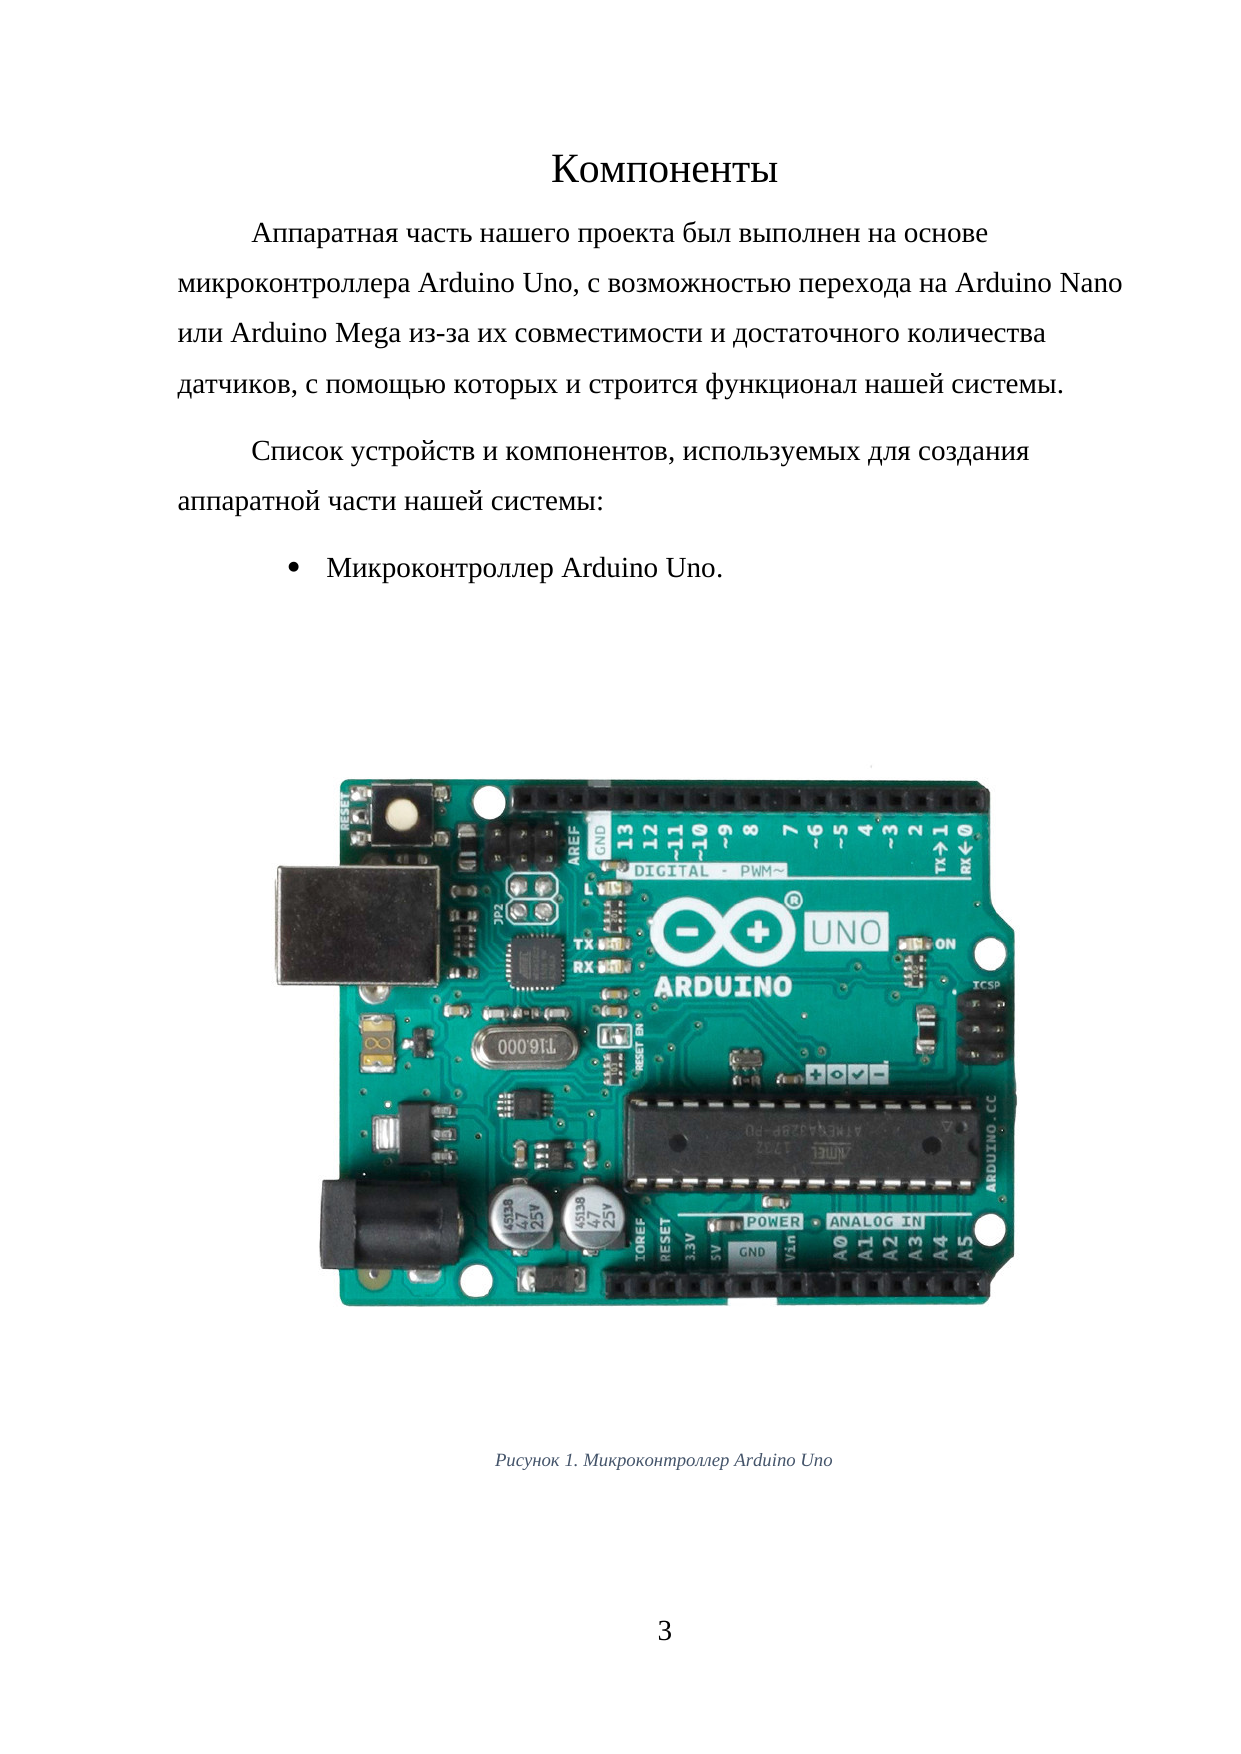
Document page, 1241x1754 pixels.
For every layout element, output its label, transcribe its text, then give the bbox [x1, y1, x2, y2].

picture [177, 667, 1152, 1415]
text Список устройств и компонентов, используемых для создания аппаратной части нашей системы: [177, 433, 1152, 517]
list Микроконтроллер Arduino Uno. [288, 550, 1152, 584]
text Рисунок 1. Микроконтроллер Arduino Uno [177, 1448, 1152, 1470]
text Аппаратная часть нашего проекта был выполнен на основе микроконтроллера Arduino Uno, с возможностью перехода на Arduino Nano или Arduino Mega из-за их совместимости и достаточного количества датчиков, с помощью которых и строится функционал нашей системы. [177, 215, 1152, 399]
subtitle Компоненты [177, 143, 1152, 191]
